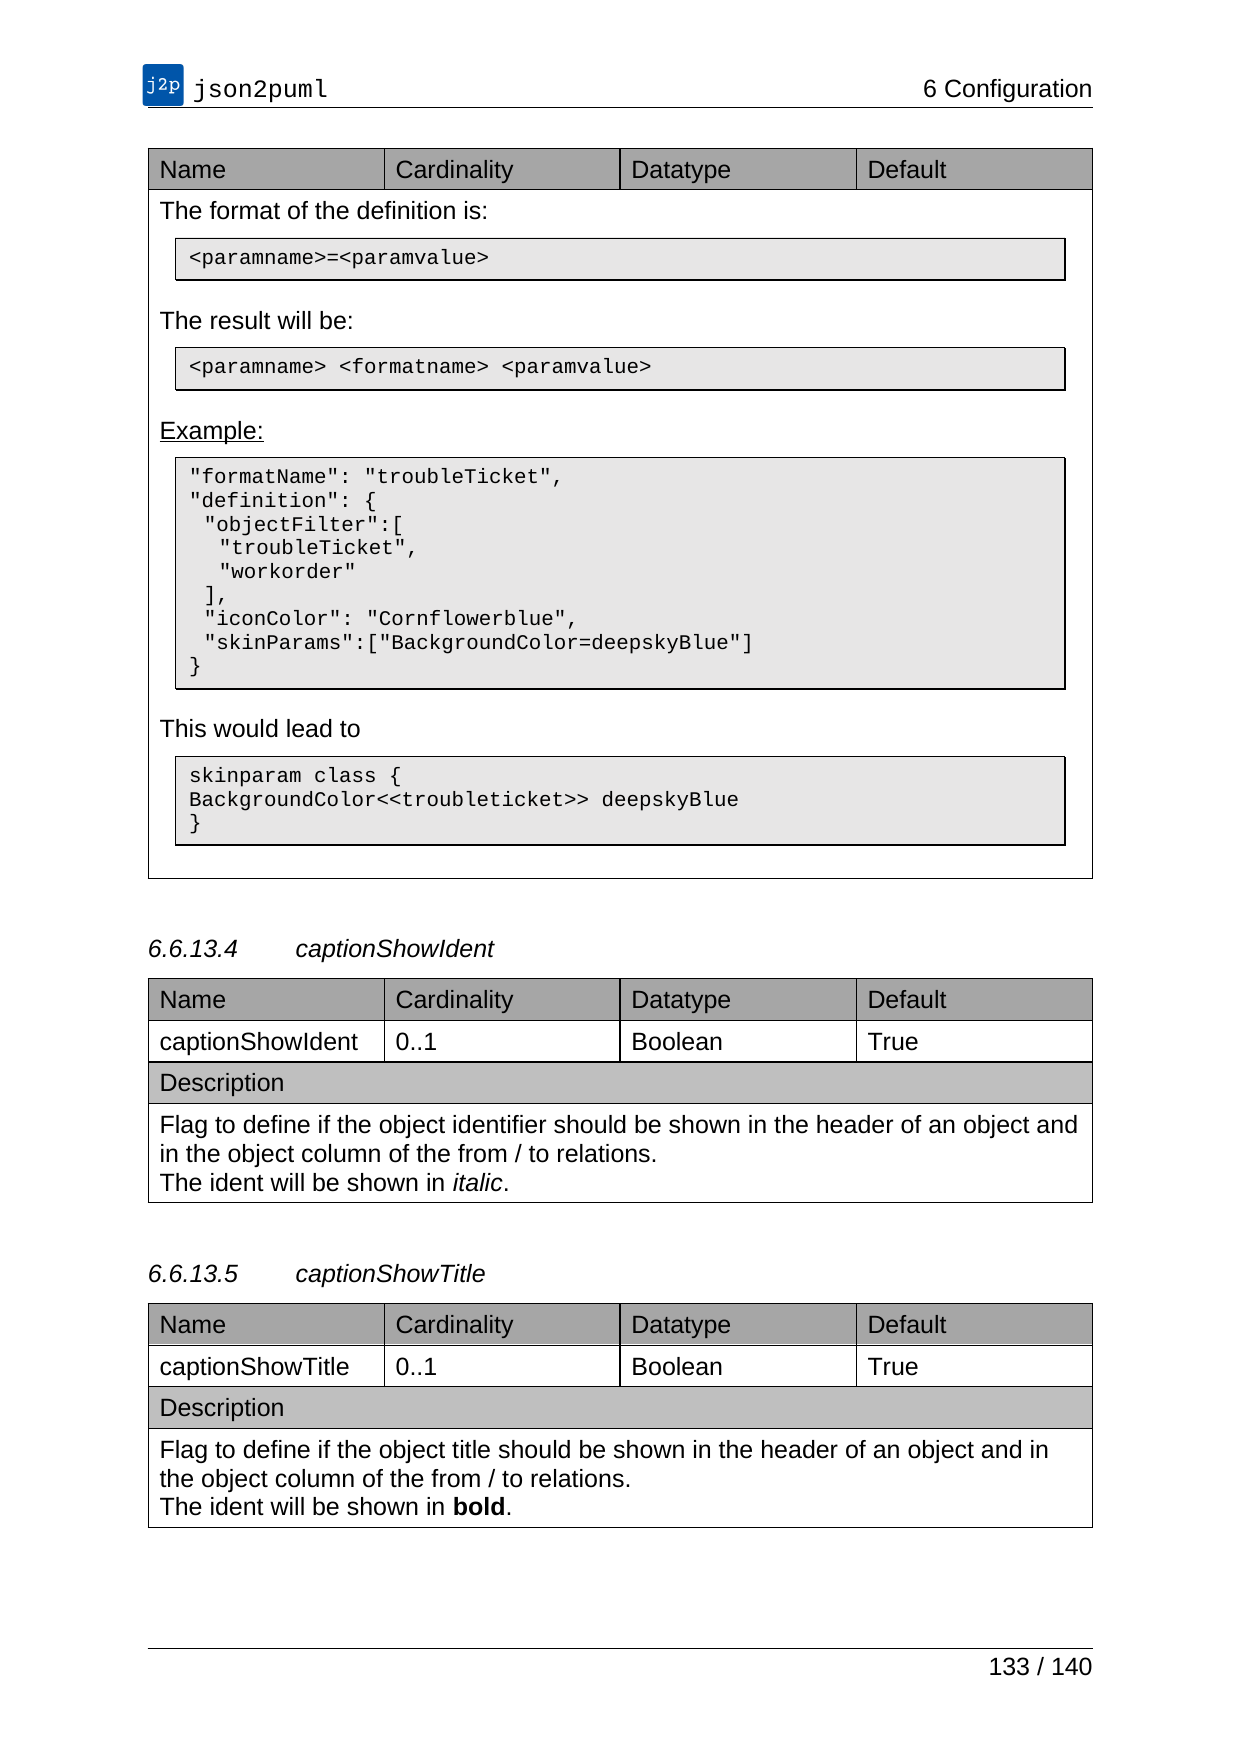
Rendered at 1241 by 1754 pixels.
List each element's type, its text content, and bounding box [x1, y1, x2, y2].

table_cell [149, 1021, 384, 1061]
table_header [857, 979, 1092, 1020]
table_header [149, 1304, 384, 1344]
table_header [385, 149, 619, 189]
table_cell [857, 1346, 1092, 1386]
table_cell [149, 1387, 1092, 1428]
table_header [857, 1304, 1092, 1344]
subtitle captionShowTitle [148, 1259, 1093, 1288]
subtitle captionShowIdent [148, 934, 1093, 963]
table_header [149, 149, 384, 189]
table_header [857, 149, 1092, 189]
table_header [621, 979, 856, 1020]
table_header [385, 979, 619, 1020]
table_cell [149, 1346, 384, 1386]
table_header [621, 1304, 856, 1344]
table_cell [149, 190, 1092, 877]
picture [142, 64, 184, 106]
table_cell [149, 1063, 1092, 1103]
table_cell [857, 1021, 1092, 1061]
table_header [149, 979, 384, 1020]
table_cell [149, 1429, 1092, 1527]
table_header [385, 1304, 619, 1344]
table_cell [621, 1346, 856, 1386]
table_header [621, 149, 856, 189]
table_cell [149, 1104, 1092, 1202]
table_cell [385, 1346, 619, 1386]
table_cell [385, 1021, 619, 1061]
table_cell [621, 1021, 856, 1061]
